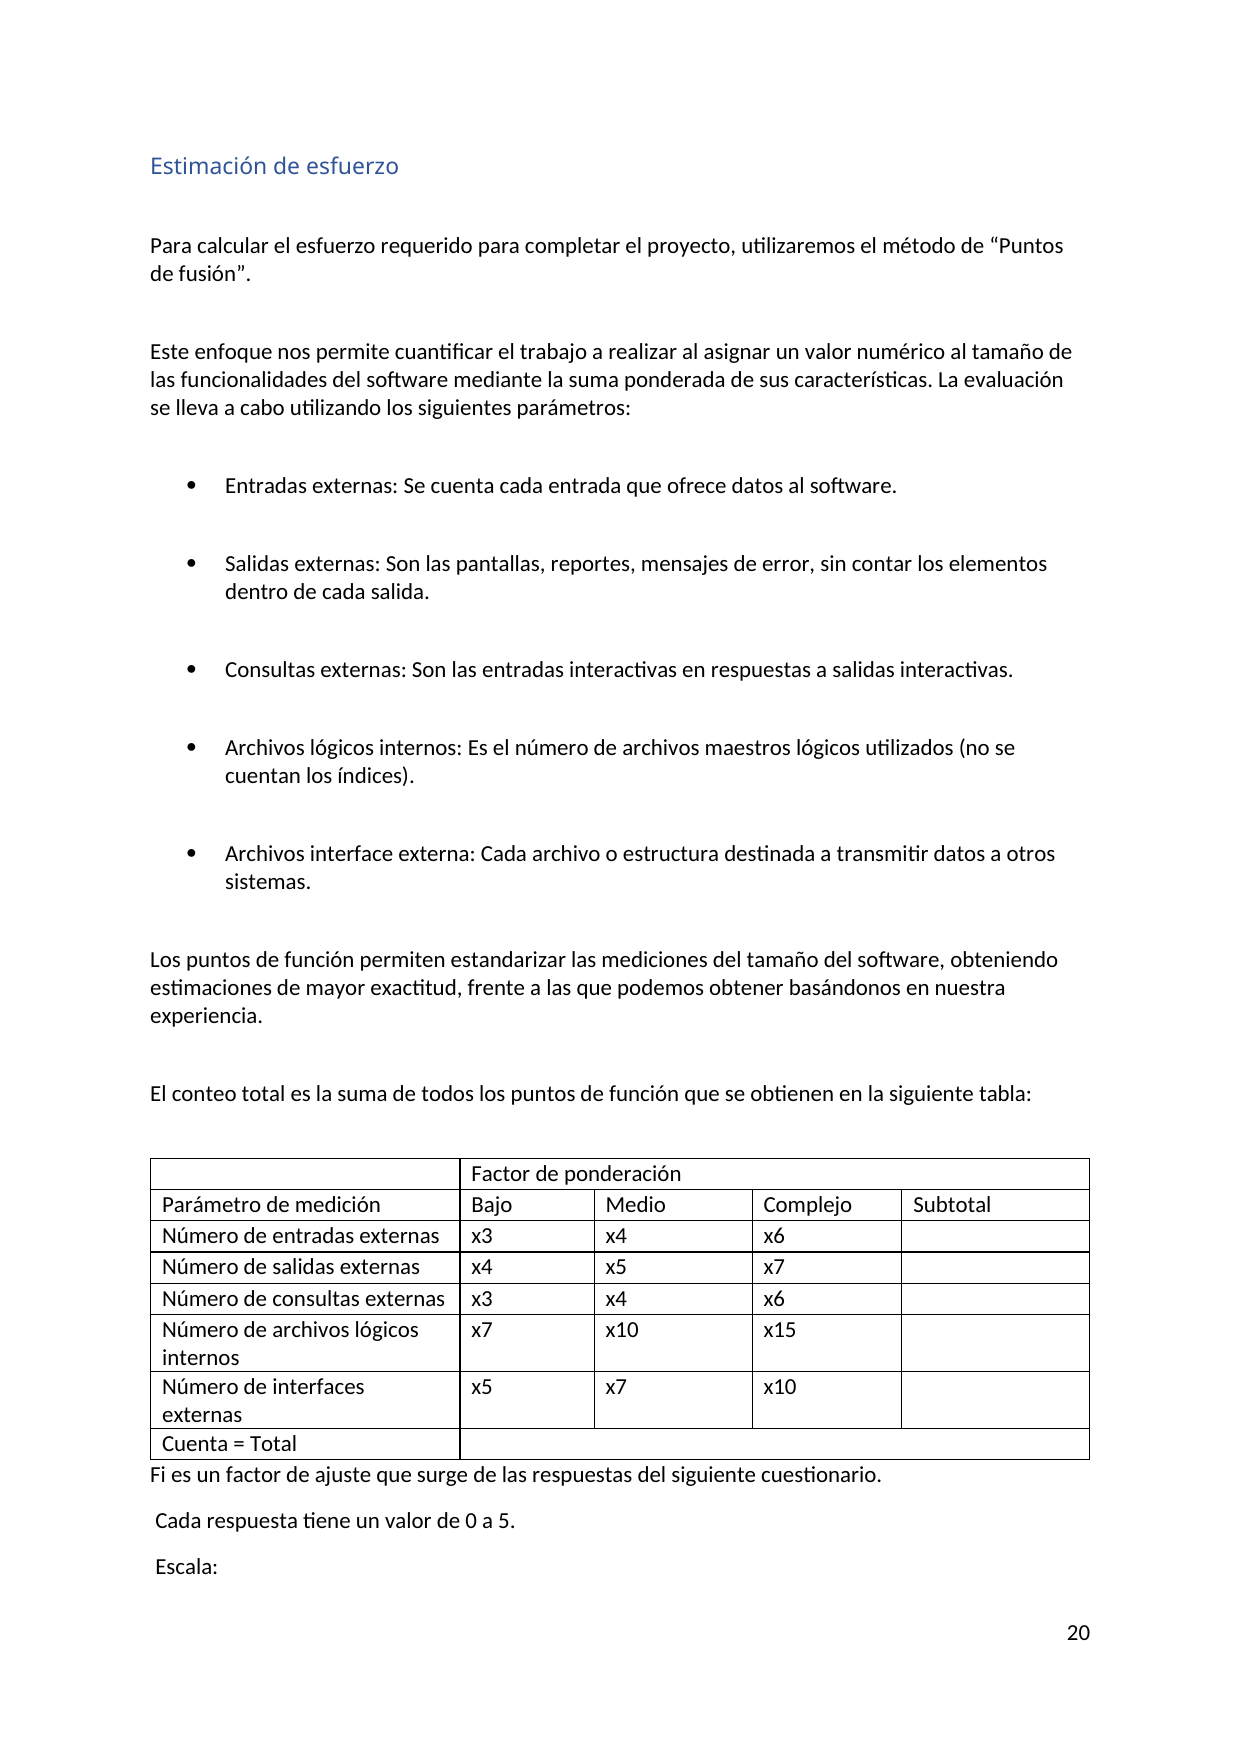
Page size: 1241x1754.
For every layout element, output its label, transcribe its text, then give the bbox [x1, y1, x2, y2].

table_cell x4 [461, 1253, 594, 1283]
table_cell Complejo [753, 1190, 901, 1220]
table_cell x10 [595, 1315, 752, 1371]
table_cell Subtotal [902, 1190, 1089, 1220]
table_cell Número de salidas externas [151, 1253, 459, 1283]
text El conteo total es la suma de todos los puntos de función que se obtienen en la siguiente tabla: [150, 1079, 1090, 1108]
list Salidas externas: Son las pantallas, reportes, mensajes de error, sin contar los elementos dentro de cada salida. [187, 549, 1090, 605]
table_cell x7 [595, 1372, 752, 1428]
table_cell x4 [595, 1221, 752, 1251]
table_cell x10 [753, 1372, 901, 1428]
text Escala: [150, 1552, 1090, 1580]
table_cell x4 [595, 1284, 752, 1314]
text Fi es un factor de ajuste que surge de las respuestas del siguiente cuestionario. [150, 1460, 1090, 1488]
table_cell Número de entradas externas [151, 1221, 459, 1251]
table_cell [902, 1372, 1089, 1428]
table_cell Bajo [461, 1190, 594, 1220]
table_cell x7 [461, 1315, 594, 1371]
table_header [151, 1159, 459, 1189]
table_cell [902, 1284, 1089, 1314]
text Para calcular el esfuerzo requerido para completar el proyecto, utilizaremos el método de “Puntos de fusión”. [150, 231, 1090, 287]
table_cell x7 [753, 1253, 901, 1283]
table_cell x6 [753, 1284, 901, 1314]
table_cell x6 [753, 1221, 901, 1251]
table_cell [902, 1253, 1089, 1283]
table_cell [902, 1315, 1089, 1371]
table_cell x5 [461, 1372, 594, 1428]
table_cell Número de interfaces externas [151, 1372, 459, 1428]
table_header Factor de ponderación [461, 1159, 1089, 1189]
table_cell Número de consultas externas [151, 1284, 459, 1314]
list Entradas externas: Se cuenta cada entrada que ofrece datos al software. [187, 471, 1090, 499]
text Los puntos de función permiten estandarizar las mediciones del tamaño del software, obteniendo estimaciones de mayor exactitud, frente a las que podemos obtener basándonos en nuestra experiencia. [150, 946, 1090, 1029]
table_cell x3 [461, 1221, 594, 1251]
table_cell Cuenta = Total [151, 1429, 459, 1459]
table_cell Medio [595, 1190, 752, 1220]
table_cell [461, 1429, 1089, 1459]
subtitle Estimación de esfuerzo [150, 150, 1090, 181]
text Este enfoque nos permite cuantificar el trabajo a realizar al asignar un valor numérico al tamaño de las funcionalidades del software mediante la suma ponderada de sus características. La evaluación se lleva a cabo utilizando los siguientes parámetros: [150, 337, 1090, 421]
table_cell x5 [595, 1253, 752, 1283]
table_cell Número de archivos lógicos internos [151, 1315, 459, 1371]
table_cell Parámetro de medición [151, 1190, 459, 1220]
text Cada respuesta tiene un valor de 0 a 5. [150, 1506, 1090, 1534]
table_cell x3 [461, 1284, 594, 1314]
list Archivos interface externa: Cada archivo o estructura destinada a transmitir datos a otros sistemas. [187, 839, 1090, 896]
table_cell [902, 1221, 1089, 1251]
list Archivos lógicos internos: Es el número de archivos maestros lógicos utilizados (no se cuentan los índices). [187, 733, 1090, 789]
list Consultas externas: Son las entradas interactivas en respuestas a salidas interactivas. [187, 655, 1090, 683]
table_cell x15 [753, 1315, 901, 1371]
